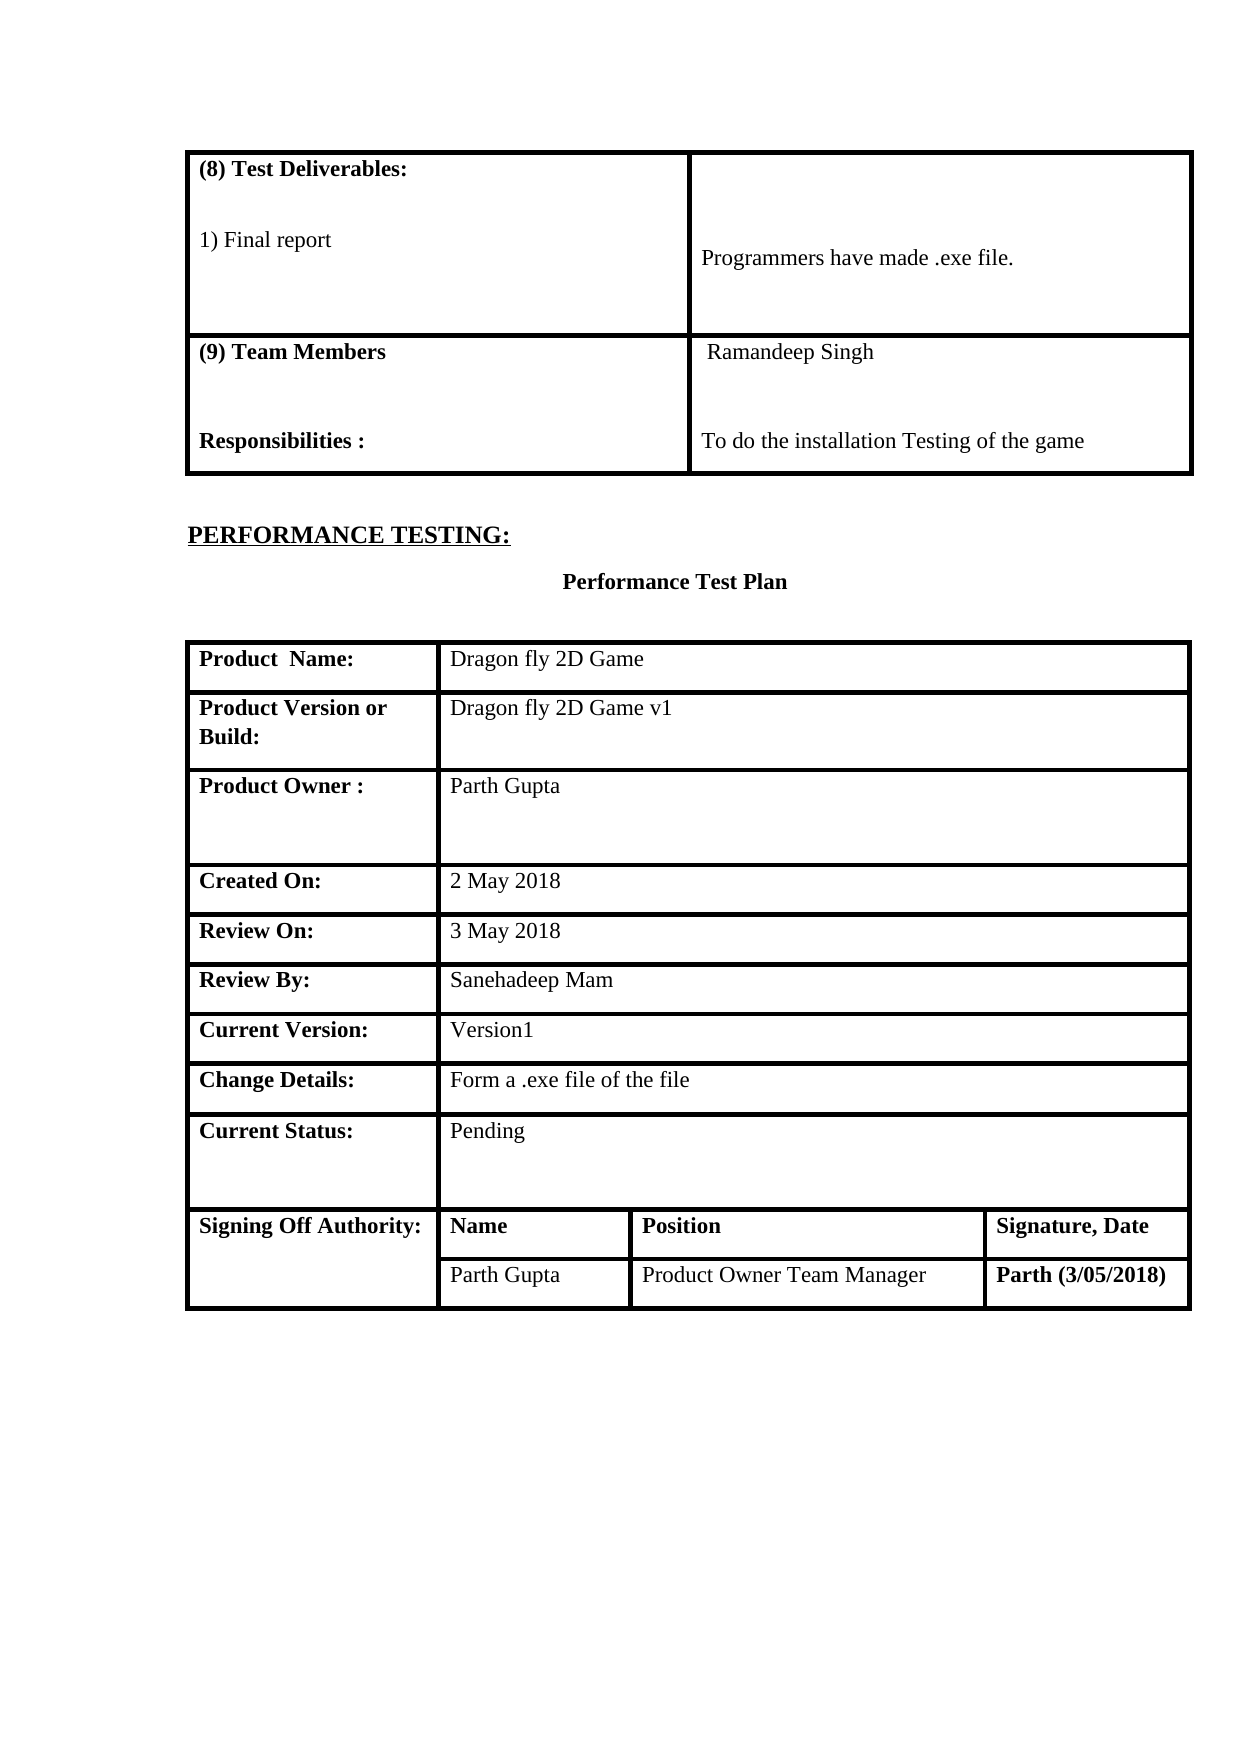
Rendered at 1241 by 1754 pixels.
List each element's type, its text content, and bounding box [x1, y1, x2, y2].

table_cell Form a .exe file of the file [441, 1066, 1187, 1112]
table_cell Signature, Date [987, 1212, 1187, 1257]
table_cell Change Details: [190, 1066, 436, 1112]
table_cell Product Owner : [190, 772, 436, 863]
table_cell Product Version or Build: [190, 695, 436, 768]
table_cell Pending [441, 1117, 1187, 1207]
table_cell Parth Gupta [441, 772, 1187, 863]
table_cell Current Status: [190, 1117, 436, 1207]
table_cell Parth Gupta [441, 1261, 628, 1306]
table_header Product Name: [190, 645, 436, 690]
table_cell Review By: [190, 967, 436, 1011]
table_cell Version1 [441, 1016, 1187, 1061]
table_cell Programmers have made .exe file. [692, 155, 1189, 333]
text Performance Test Plan [187, 568, 1162, 621]
table_cell Current Version: [190, 1016, 436, 1061]
table_cell Name [441, 1212, 628, 1257]
table_cell Product Owner Team Manager [633, 1261, 983, 1306]
table_cell Review On: [190, 917, 436, 962]
text PERFORMANCE TESTING: [187, 520, 1162, 549]
table_cell Ramandeep Singh To do the installation Testing of the game [692, 338, 1189, 471]
table_cell (8) Test Deliverables: 1) Final report [190, 155, 687, 333]
table_cell 3 May 2018 [441, 917, 1187, 962]
table_cell Signing Off Authority: [190, 1212, 436, 1306]
table_cell Created On: [190, 867, 436, 912]
table_cell Sanehadeep Mam [441, 967, 1187, 1011]
table_cell Dragon fly 2D Game v1 [441, 695, 1187, 768]
table_cell (9) Team Members Responsibilities : [190, 338, 687, 471]
table_cell Parth (3/05/2018) [987, 1261, 1187, 1306]
table_header Dragon fly 2D Game [441, 645, 1187, 690]
table_cell Position [633, 1212, 983, 1257]
table_cell 2 May 2018 [441, 867, 1187, 912]
